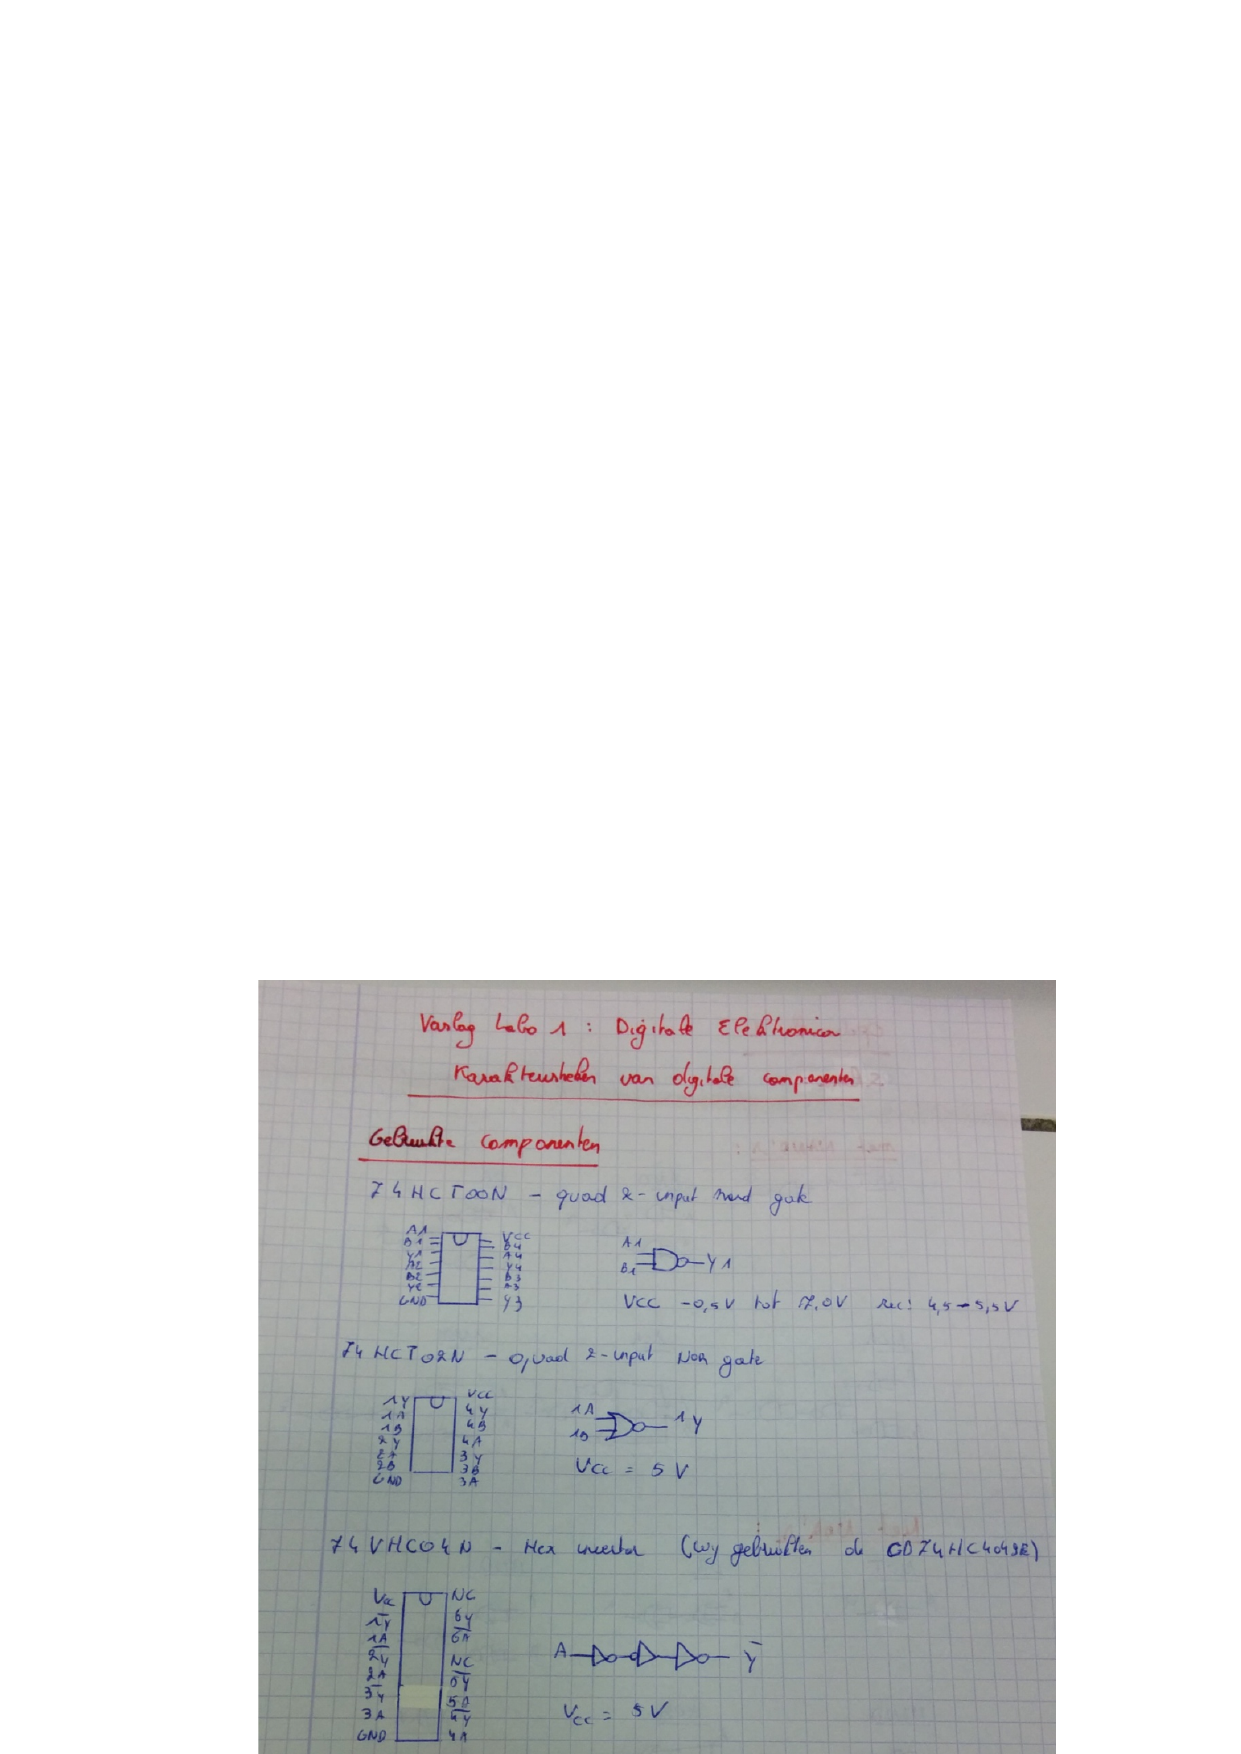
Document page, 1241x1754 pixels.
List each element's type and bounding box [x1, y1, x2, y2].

picture [258, 980, 1056, 1754]
